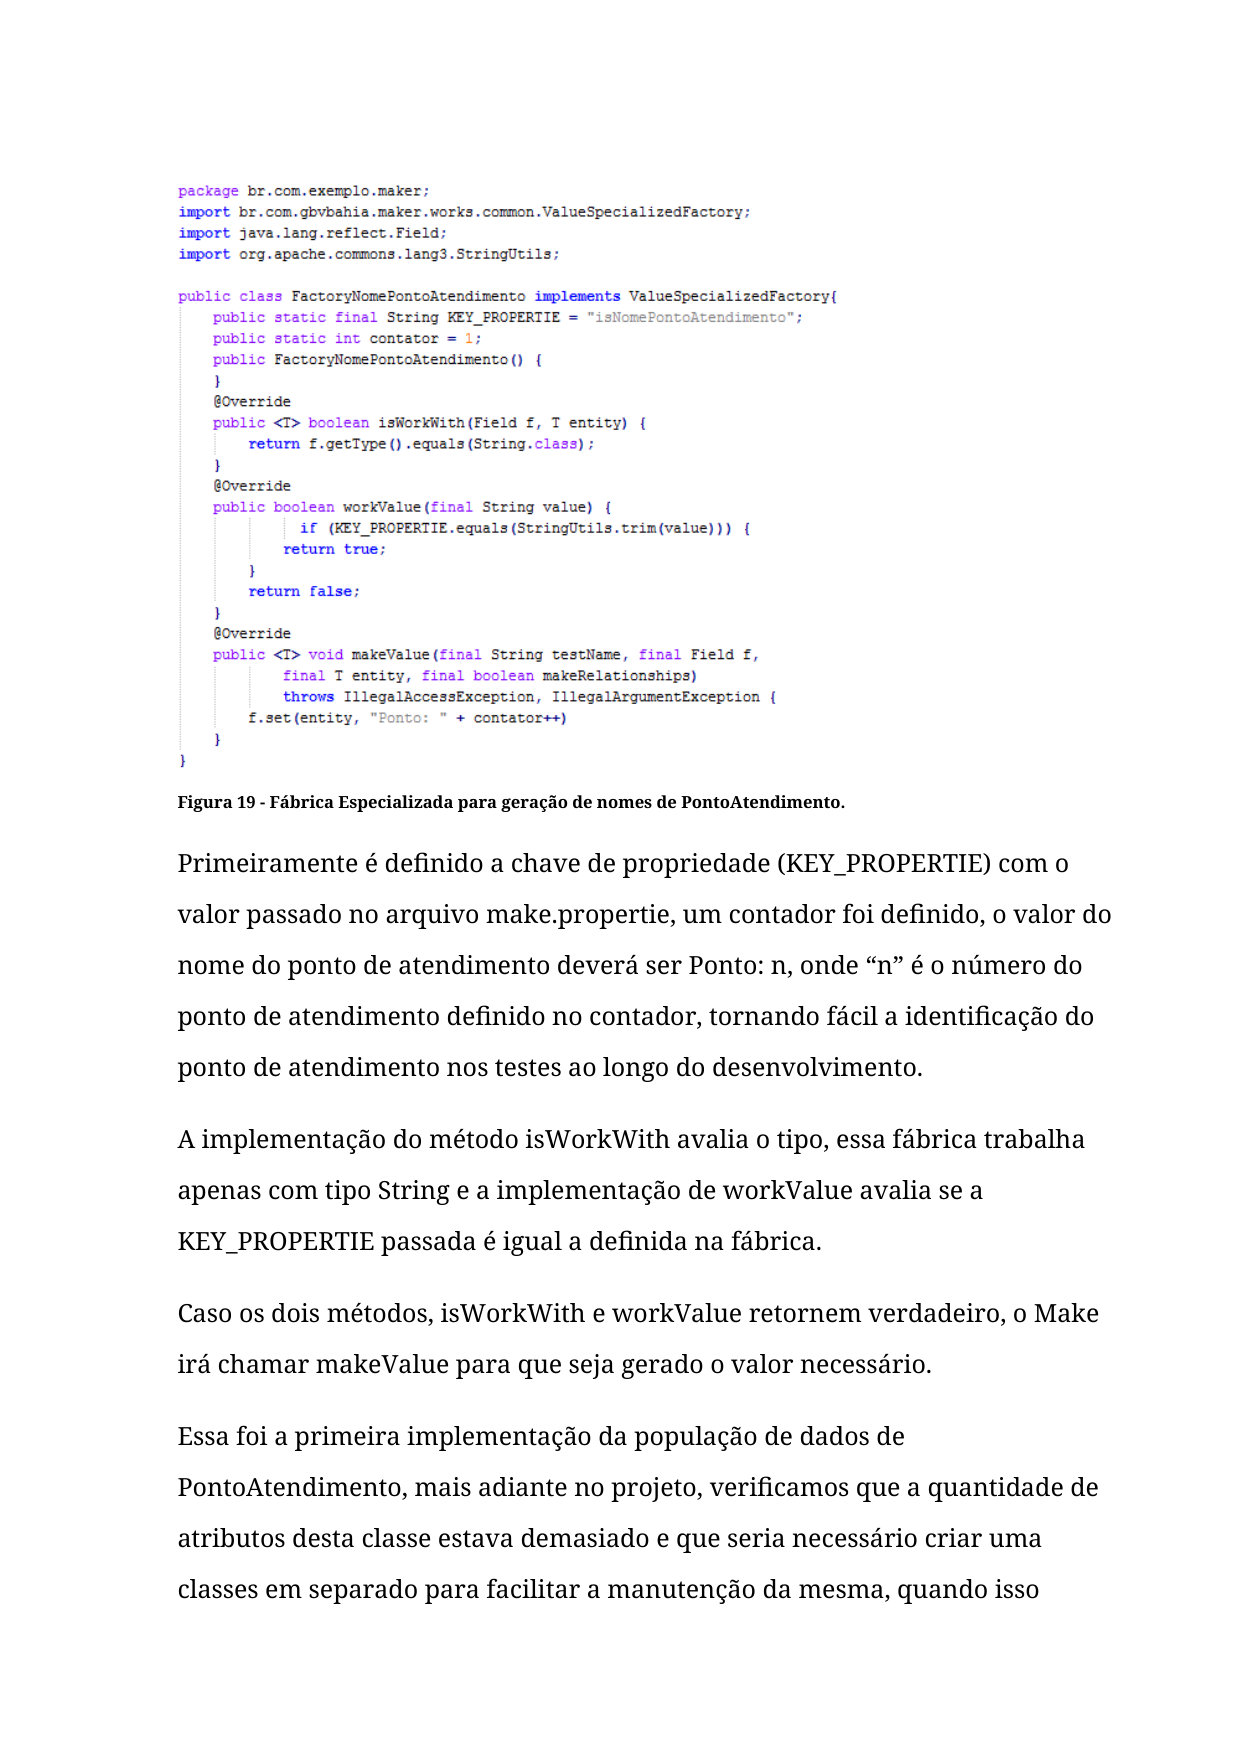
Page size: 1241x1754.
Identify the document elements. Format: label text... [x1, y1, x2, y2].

text Caso os dois métodos, isWorkWith e workValue retornem verdadeiro, o Make irá chamar makeValue para que seja gerado o valor necessário. [177, 1296, 1122, 1381]
text Primeiramente é definido a chave de propriedade (KEY_PROPERTIE) com o valor passado no arquivo make.propertie, um contador foi definido, o valor do nome do ponto de atendimento deverá ser Ponto: n, onde “n” é o número do ponto de atendimento definido no contador, tornando fácil a identificação do ponto de atendimento nos testes ao longo do desenvolvimento. [177, 846, 1122, 1084]
picture [177, 177, 852, 780]
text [177, 1419, 1122, 1606]
text A implementação do método isWorkWith avalia o tipo, essa fábrica trabalha apenas com tipo String e a implementação de workValue avalia se a KEY_PROPERTIE passada é igual a definida na fábrica. [177, 1122, 1122, 1258]
